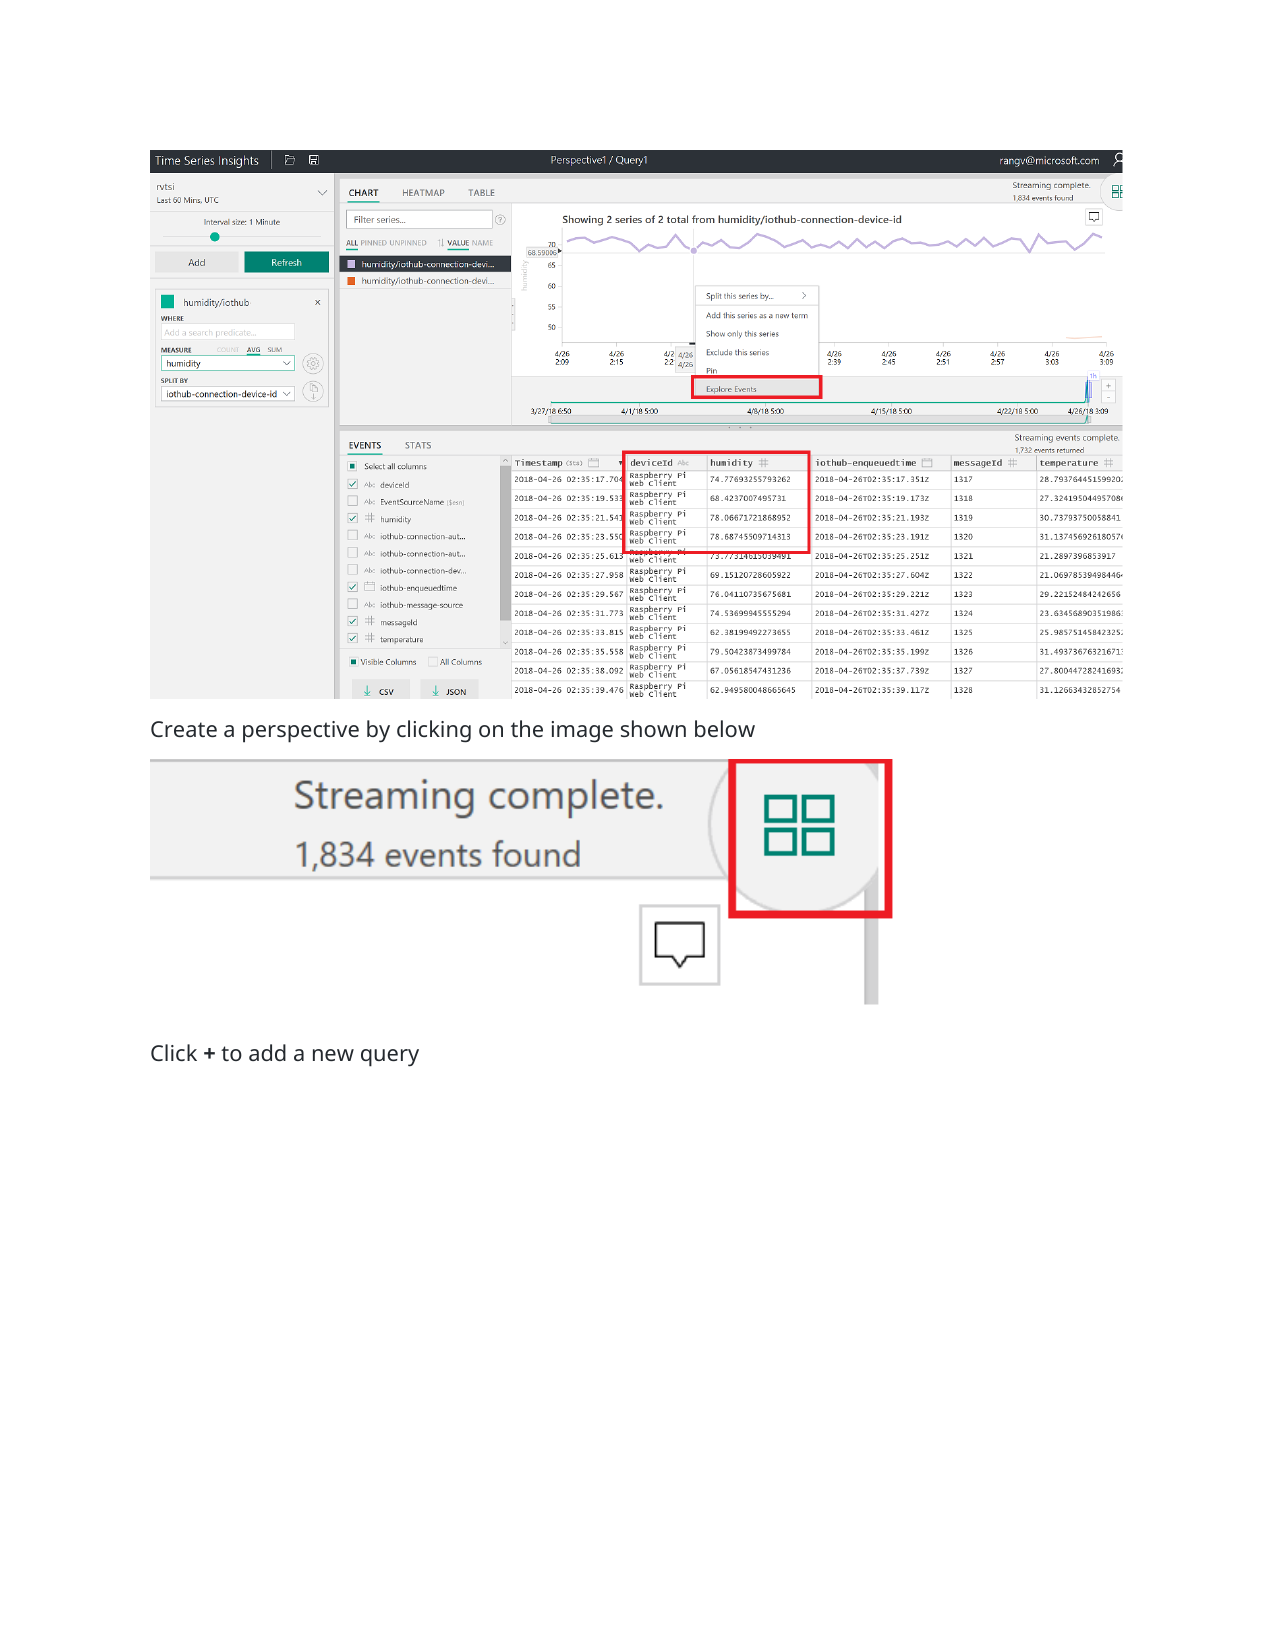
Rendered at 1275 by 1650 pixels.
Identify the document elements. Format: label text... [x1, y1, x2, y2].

picture [150, 150, 1125, 699]
text Create a perspective by clicking on the image shown below [150, 714, 1125, 744]
text Click + to add a new query [150, 1037, 1125, 1067]
picture [150, 759, 913, 1022]
